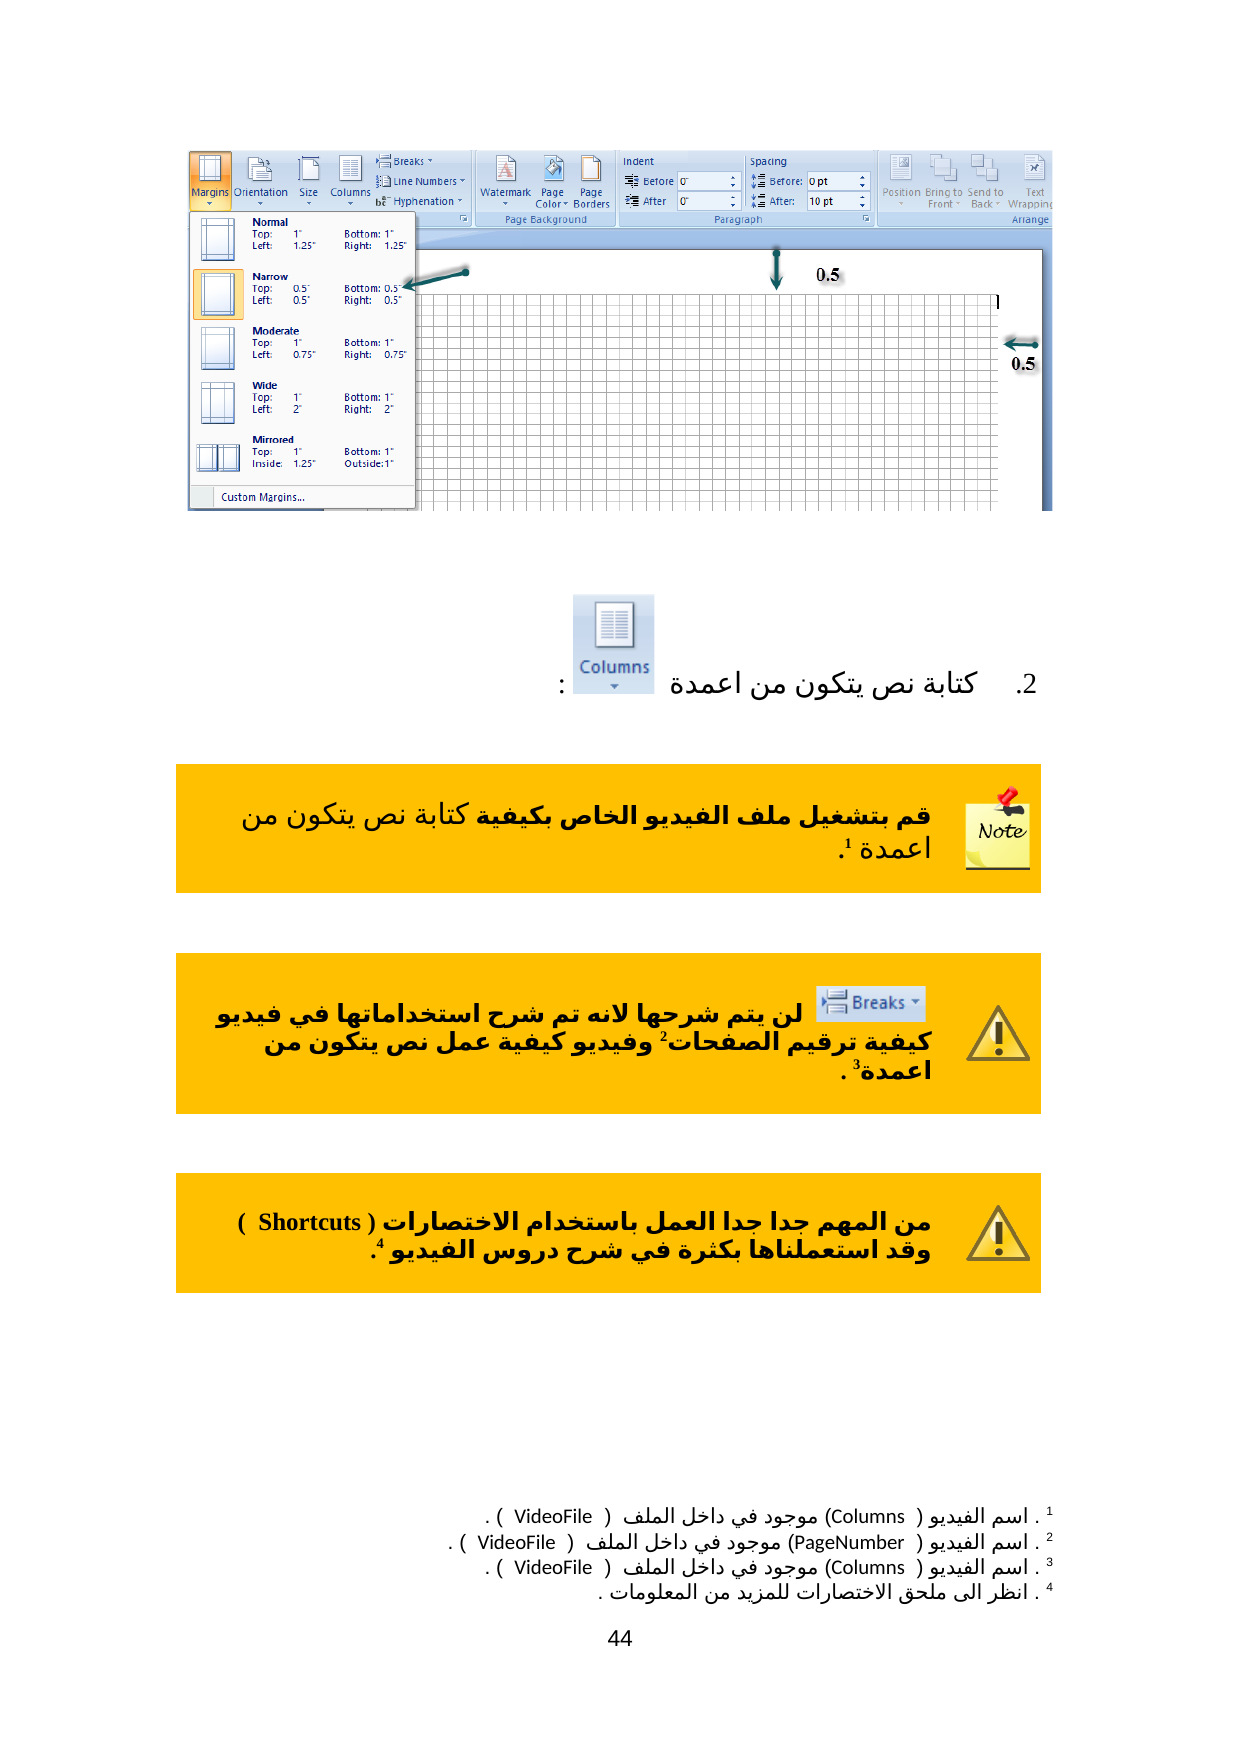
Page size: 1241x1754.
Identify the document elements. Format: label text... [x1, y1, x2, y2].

picture [966, 1205, 1030, 1261]
picture [573, 594, 655, 694]
table_header [943, 953, 1041, 1114]
picture [966, 1005, 1030, 1061]
table_header قم بتشغيل ملف الفيديو الخاص بكيفية كتابة نص يتكون من اعمدة . [176, 764, 943, 893]
table_header من المهم جدا جدا العمل باستخدام الاختصارات ( Shortcuts ) وقد استعملناها بكثرة في شرح دروس الفيديو . [176, 1173, 943, 1293]
picture [965, 786, 1030, 870]
picture [187, 150, 1053, 511]
table_header لن يتم شرحها لانه تم شرح استخداماتها في فيديو كيفية ترقيم الصفحات وفيديو كيفية عمل نص يتكون من اعمدة . [176, 953, 943, 1114]
table_header [943, 1173, 1041, 1293]
list كتابة نص يتكون من اعمدة : [187, 595, 1015, 699]
picture [816, 986, 926, 1022]
table_header [943, 764, 1041, 893]
